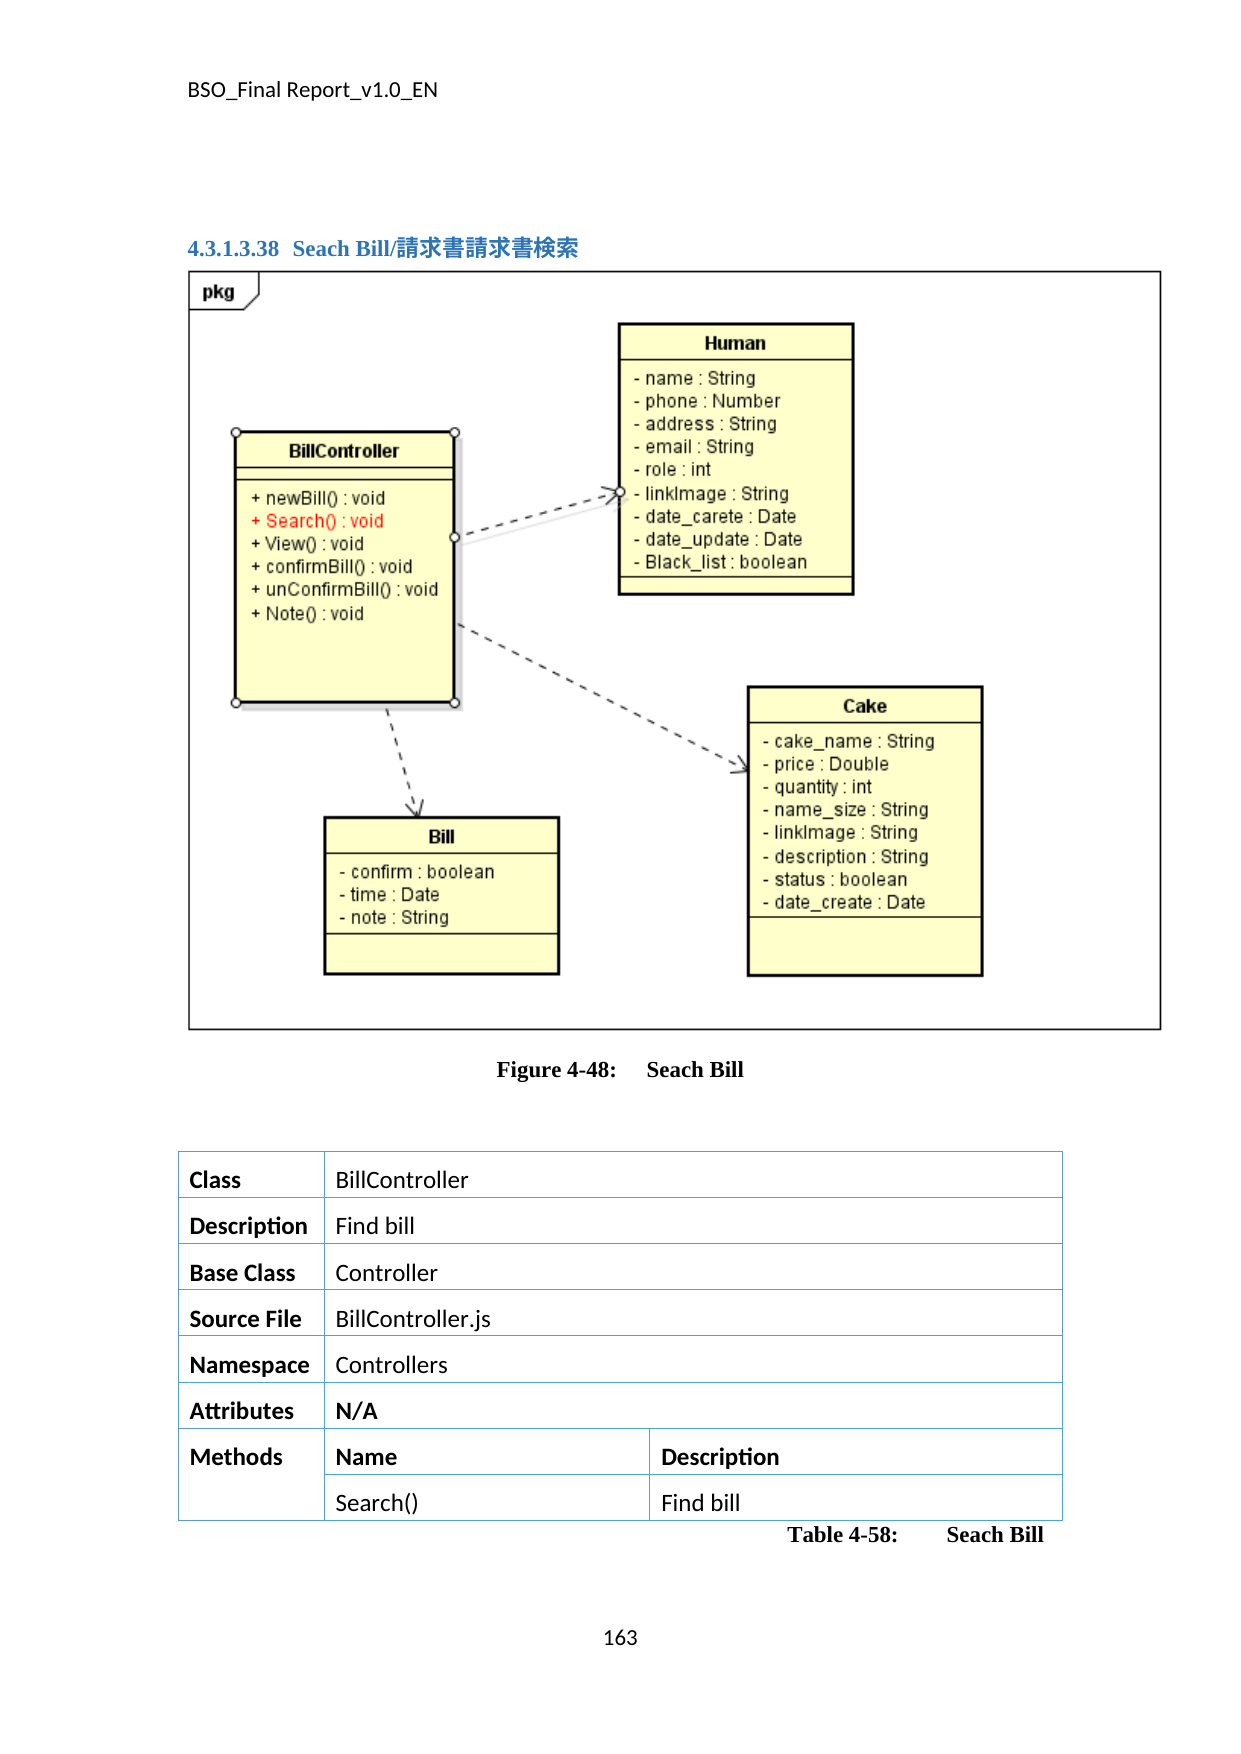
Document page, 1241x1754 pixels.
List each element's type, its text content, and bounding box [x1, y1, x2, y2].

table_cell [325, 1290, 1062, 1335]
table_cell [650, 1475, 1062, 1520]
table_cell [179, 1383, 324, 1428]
text Seach Bill [778, 1521, 1053, 1547]
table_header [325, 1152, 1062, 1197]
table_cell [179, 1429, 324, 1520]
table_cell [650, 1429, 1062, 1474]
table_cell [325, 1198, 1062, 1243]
text Seach Bill [187, 1056, 1053, 1082]
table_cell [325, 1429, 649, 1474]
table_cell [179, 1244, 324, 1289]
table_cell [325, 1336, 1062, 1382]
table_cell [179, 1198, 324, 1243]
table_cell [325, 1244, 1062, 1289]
picture [187, 265, 1163, 1038]
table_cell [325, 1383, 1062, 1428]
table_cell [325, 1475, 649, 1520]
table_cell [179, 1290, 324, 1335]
subtitle Seach Bill/請求書請求書検索 [187, 229, 1053, 263]
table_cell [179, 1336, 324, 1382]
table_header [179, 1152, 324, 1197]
